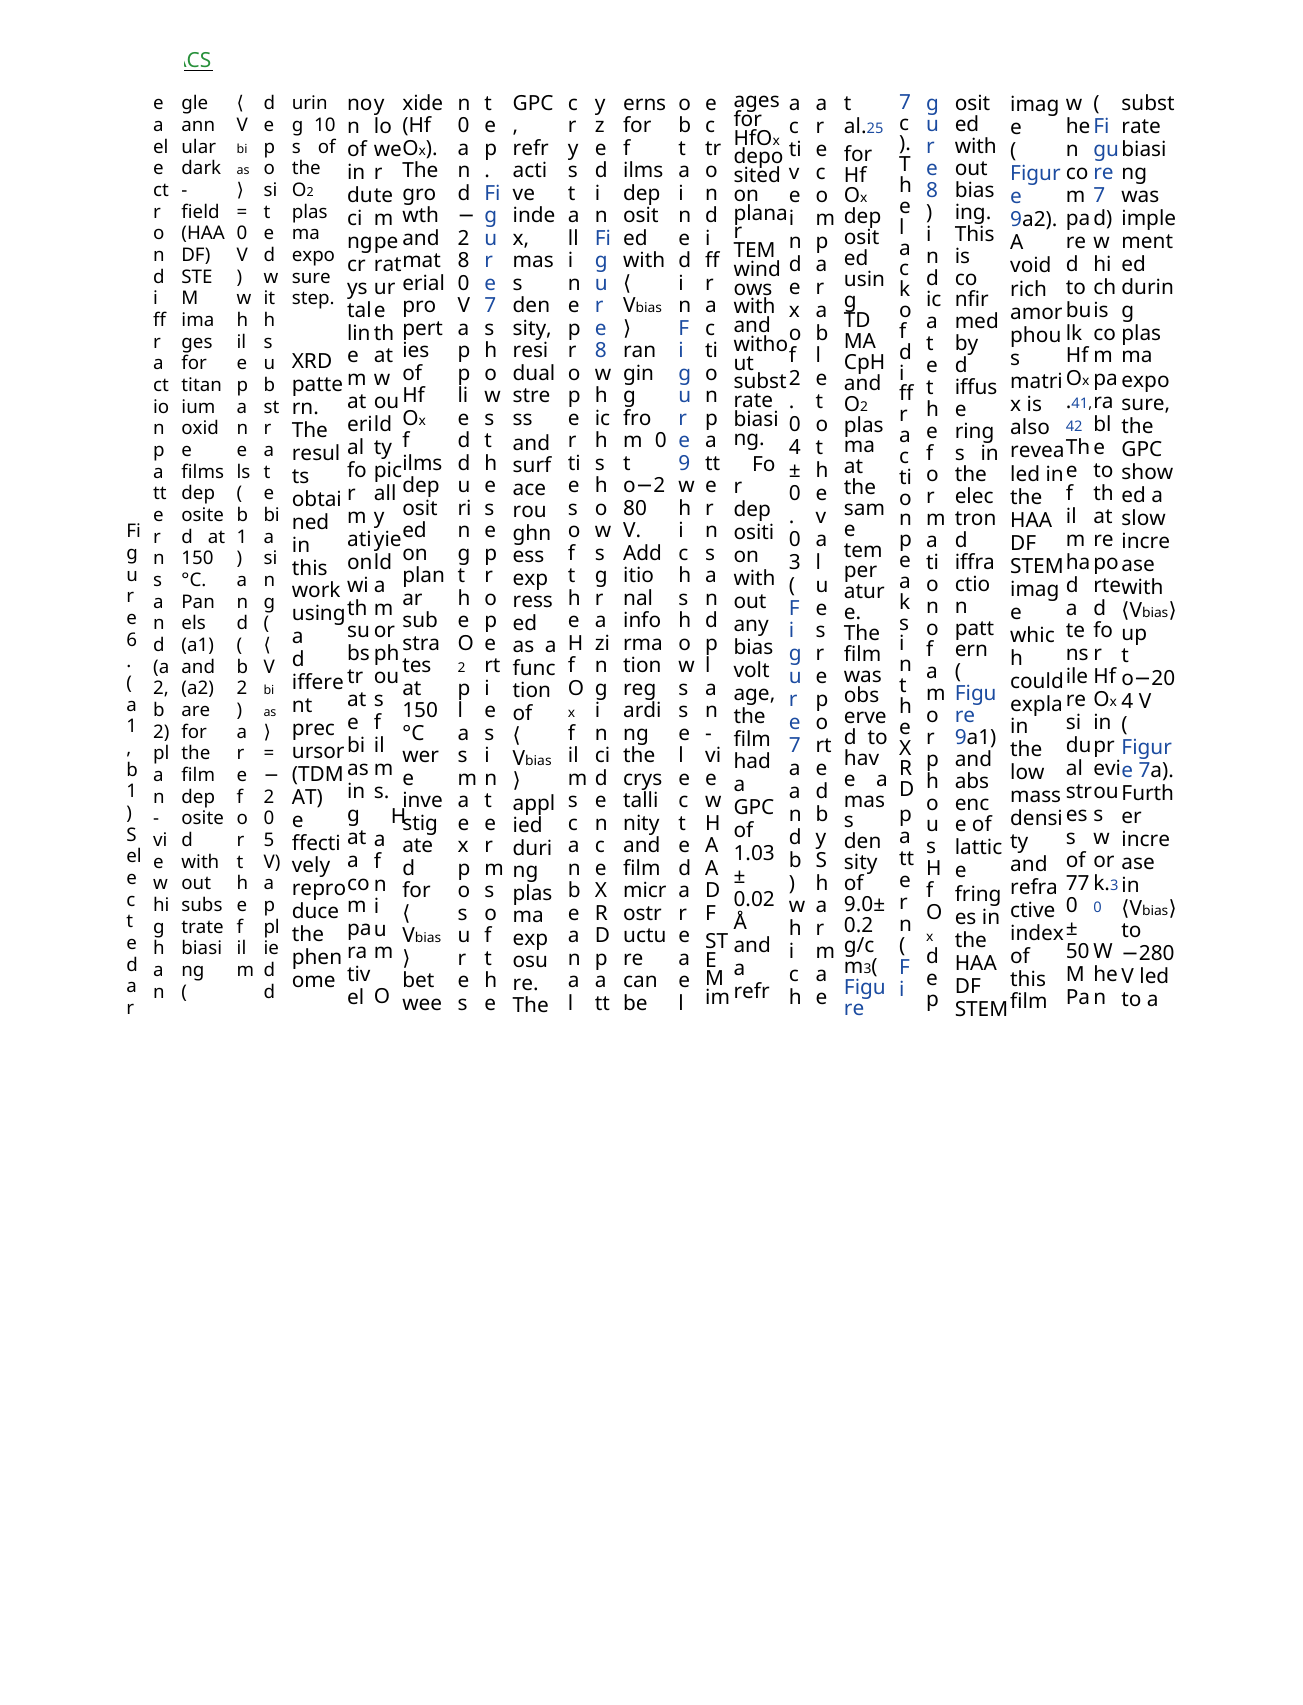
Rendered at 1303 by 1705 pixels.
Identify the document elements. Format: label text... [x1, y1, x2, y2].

text XRD pattern. The results obtained in this work using a different precursor (TDMAT) effectively reproduce the phenomenon of [292, 350, 347, 992]
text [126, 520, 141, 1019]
text lattice fringes in the HAADF STEM image (Figure 9a2). A void [954, 836, 1010, 1021]
text pattern (Figure 8) indicate the formation of amorphous HfOx deposited without biasing. This is confirmed by diffuse rings in the electron diffraction pattern (Figure 9a1) and absence of [954, 92, 998, 836]
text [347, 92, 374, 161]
text rich amorphous matrix is also revealed in the HAADF STEM [1010, 277, 1066, 578]
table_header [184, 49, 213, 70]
text Figure 6. (a1, b1) Selected area electron diffraction patterns and (a2, b2) plan-view high angle annular dark-field (HAADF) STEM images for titanium oxide films deposited at 150 °C. Panels (a1) and (a2) are for the film deposited without substrate biasing (⟨Vbias⟩ = 0 V) while panels (b1) and (b2) are for the film deposited with substrate biasing (⟨Vbias⟩ =−205 V) applied during 10 s of the O2 plasma exposure step. [181, 92, 225, 1002]
text for HfOx deposited using TDMACpH and O2 plasma at the same temperature. The film was observed to have a mass density of 9.0± 0.2 g/cm3(Figure 7c). The lack of diffraction peaks in the XRD [844, 144, 887, 1019]
text pattern (Figure 8) indicate the formation of amorphous HfOx deposited without biasing. This is confirmed by diffuse rings in the electron diffraction pattern (Figure 9a1) and absence of [926, 92, 943, 1011]
text lattice fringes in the HAADF STEM image (Figure 9a2). A void [1010, 92, 1066, 277]
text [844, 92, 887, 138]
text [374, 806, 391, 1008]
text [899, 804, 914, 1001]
text and surface roughness expressed as a function of ⟨Vbias⟩ applied during plasma exposure. The crystalline properties of the HfOx films can be analyzed in Figure 8 which shows grazing incidence XRD patterns for films deposited with ⟨Vbias⟩ ranging from 0 to−280 V. Additional information regarding the crystallinity and film microstructure can be obtained in Figure 9 which shows selected area electron diffraction patterns and plan-view HAADF [623, 92, 667, 1015]
text Hafnium Oxide (HfOx). The growth and material properties of HfOx films deposited on planar substrates at 150 °C were investigated for ⟨Vbias⟩ between 0 and −280 V applied during the O2 plasma exposure step. Figure 7 shows these properties in terms of the GPC, refractive index, mass density, residual stress [402, 92, 446, 1015]
text For deposition without any bias voltage, the film had a GPC of 1.03 ± 0.02 Å and a refractive index of 2.04 ± 0.03 (Figure 7a and b) which are comparable to the values reported by Sharma et al.25 [733, 453, 777, 1003]
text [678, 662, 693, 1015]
text comparatively lower temperature that would typically yield amorphous films. [374, 92, 402, 803]
text For deposition without any bias voltage, the film had a GPC of 1.03 ± 0.02 Å and a refractive index of 2.04 ± 0.03 (Figure 7a and b) which are comparable to the values reported by Sharma et al.25 [815, 92, 832, 1009]
text STEM images for HfOx deposited on planar TEM windows with and without substrate biasing. [733, 92, 788, 449]
text exposure, the GPC showed a slow increase with ⟨Vbias⟩ up to−204 V (Figure 7a). Further increase in ⟨Vbias⟩ to −280 V led to a [1121, 369, 1178, 1011]
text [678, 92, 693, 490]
text inducing crystalline material formation with substrate biasing at a [347, 161, 374, 872]
text image which could explain the low mass density and refractive index of this film when compared to bulk HfOx.41,42The film had a tensile residual stress of 770 ± 50 MPa (Figure 7d) which is comparable to that reported for HfOx in previous work.30 When substrate biasing was implemented during plasma [1010, 92, 1178, 1013]
text For deposition without any bias voltage, the film had a GPC of 1.03 ± 0.02 Å and a refractive index of 2.04 ± 0.03 (Figure 7a and b) which are comparable to the values reported by Sharma et al.25 [788, 92, 804, 910]
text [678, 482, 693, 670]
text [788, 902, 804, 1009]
